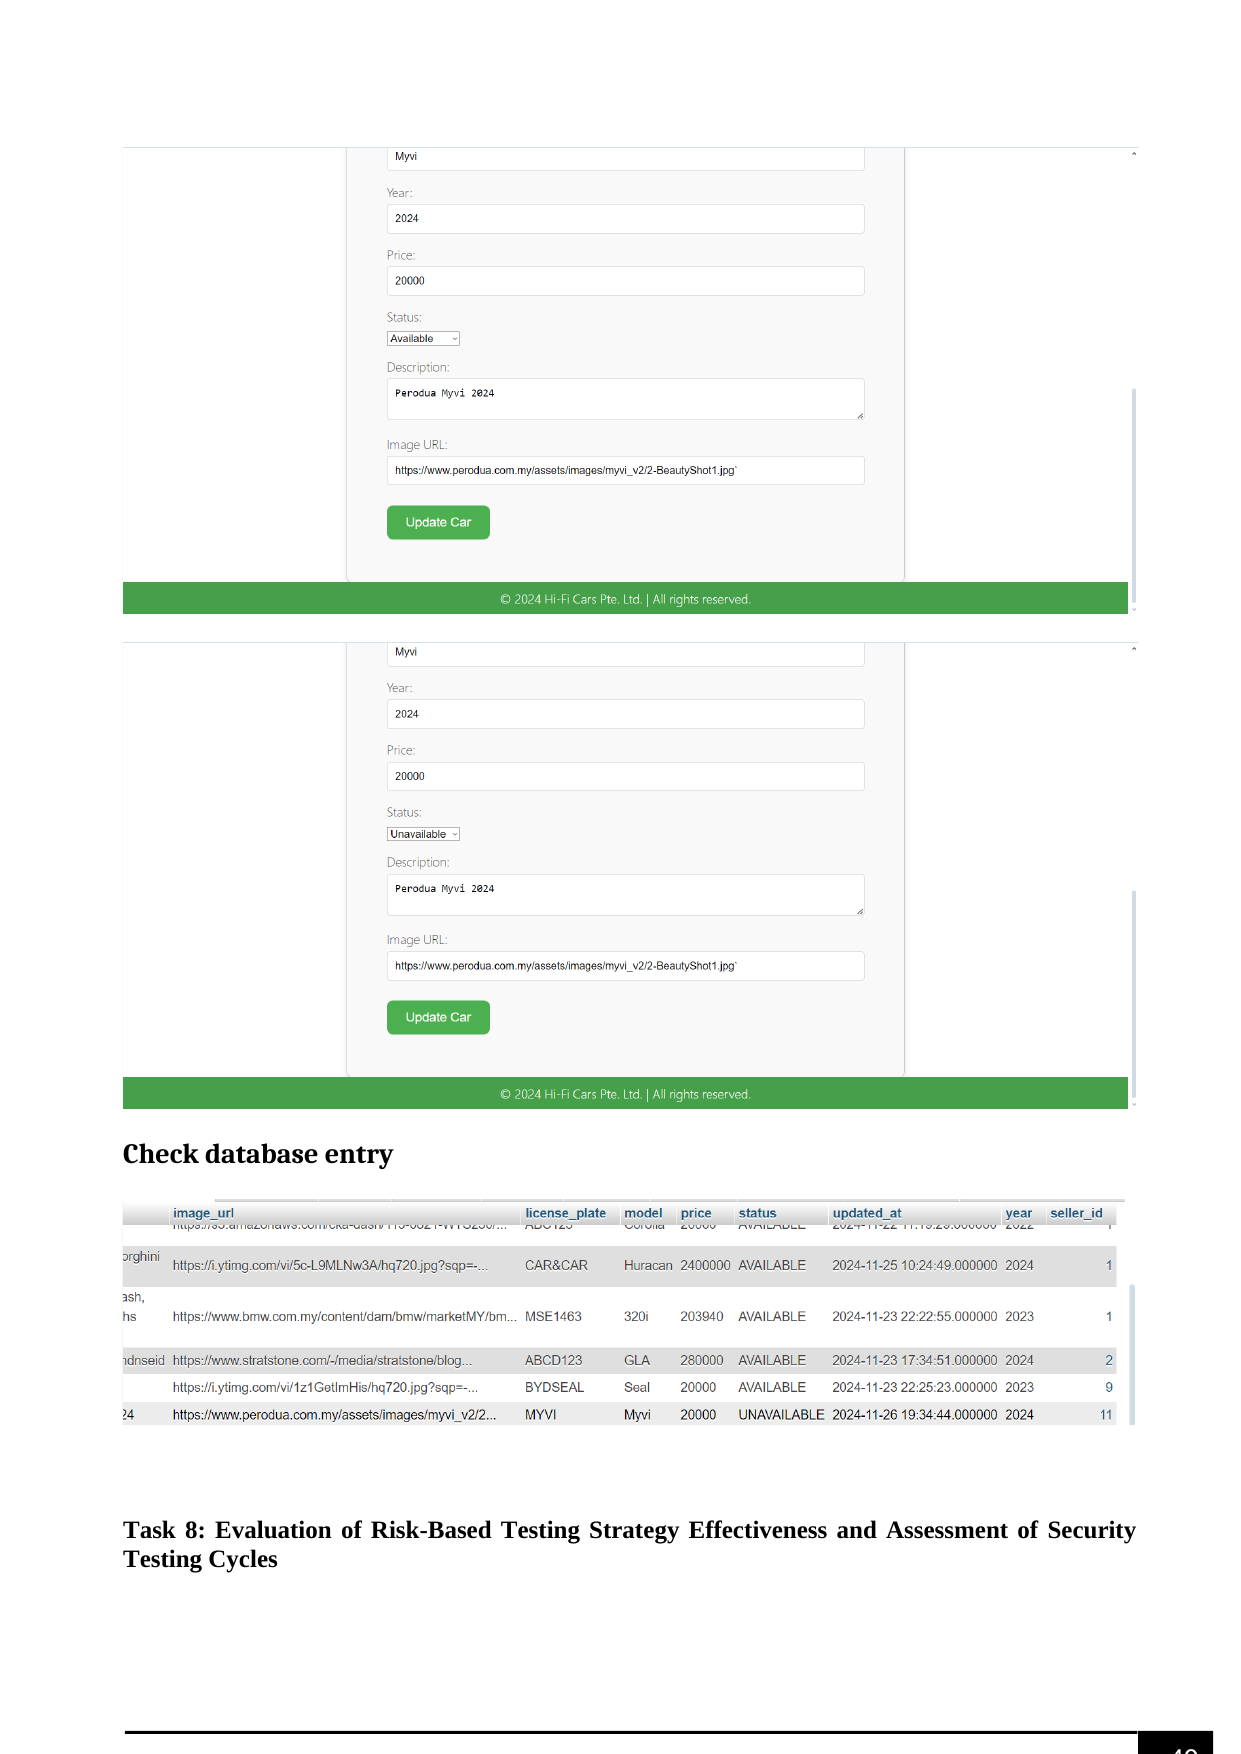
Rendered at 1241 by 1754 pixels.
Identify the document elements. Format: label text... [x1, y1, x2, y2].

text Check database entry [123, 1138, 1138, 1170]
picture [122, 642, 1139, 1109]
text Task 8: Evaluation of Risk-Based Testing Strategy Effectiveness and Assessment of Security Testing Cycles [123, 1516, 1138, 1573]
picture [122, 147, 1139, 614]
picture [122, 1199, 1139, 1425]
